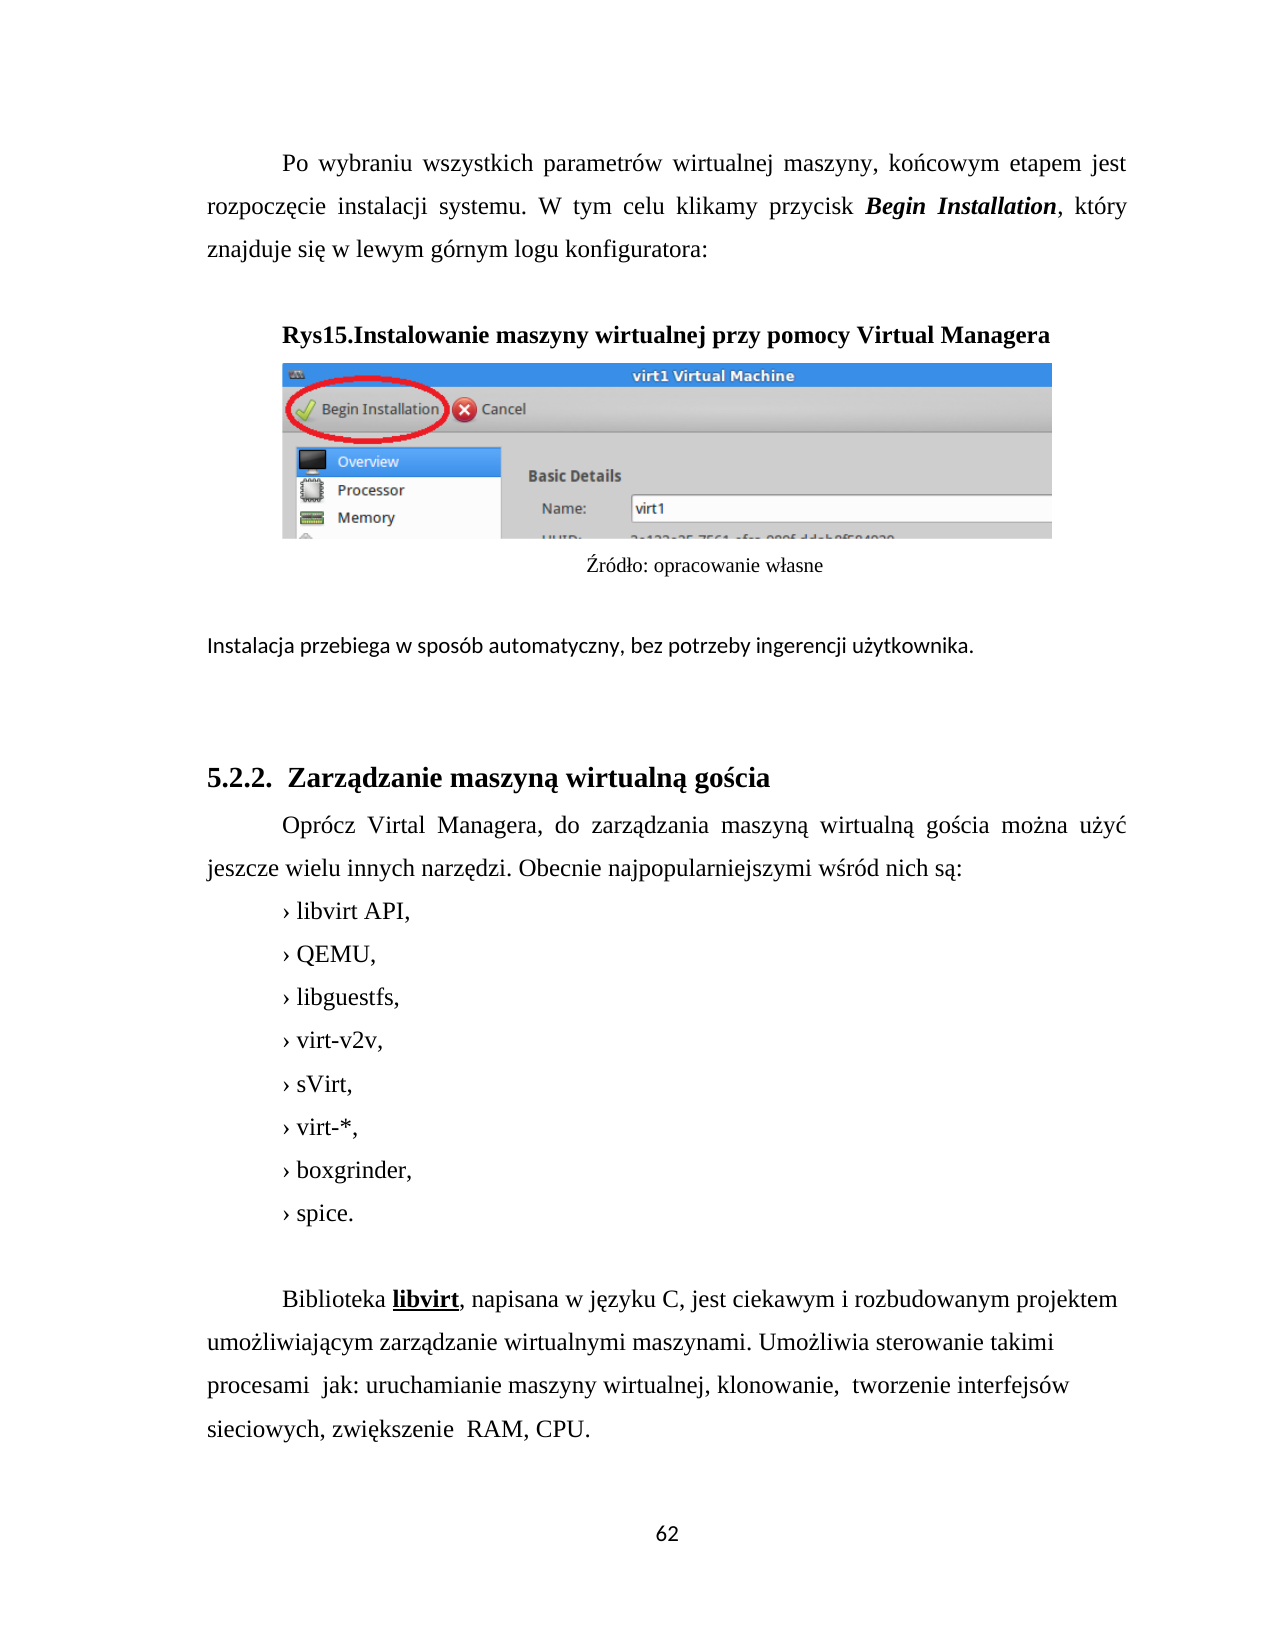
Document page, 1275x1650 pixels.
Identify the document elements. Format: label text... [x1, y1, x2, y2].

text 5.2.2. Zarządzanie maszyną wirtualną gościa [207, 760, 1127, 793]
text Oprócz Virtal Managera, do zarządzania maszyną wirtualną gościa można użyć jeszcze wielu innych narzędzi. Obecnie najpopularniejszymi wśród nich są: [207, 810, 1127, 882]
text › libvirt API, [207, 896, 1127, 925]
text › virt-v2v, [207, 1026, 1127, 1054]
text › QEMU, [207, 939, 1127, 968]
text › virt-*, [207, 1112, 1127, 1141]
text Biblioteka libvirt, napisana w języku C, jest ciekawym i rozbudowanym projektem umożliwiającym zarządzanie wirtualnymi maszynami. Umożliwia sterowanie takimi procesami jak: uruchamianie maszyny wirtualnej, klonowanie, tworzenie interfejsów sieciowych, zwiększenie RAM, CPU. [207, 1284, 1127, 1442]
text › sVirt, [207, 1069, 1127, 1097]
text › boxgrinder, [207, 1155, 1127, 1184]
text Po wybraniu wszystkich parametrów wirtualnej maszyny, końcowym etapem jest rozpoczęcie instalacji systemu. W tym celu klikamy przycisk Begin Installation, który znajduje się w lewym górnym logu konfiguratora: [207, 148, 1127, 263]
text Źródło: opracowanie własne [282, 553, 1127, 577]
text Instalacja przebiega w sposób automatyczny, bez potrzeby ingerencji użytkownika. [207, 631, 1127, 659]
picture [282, 363, 1052, 540]
text Rys15.Instalowanie maszyny wirtualnej przy pomocy Virtual Managera [207, 320, 1127, 349]
text › spice. [207, 1198, 1127, 1227]
text › libguestfs, [207, 982, 1127, 1011]
